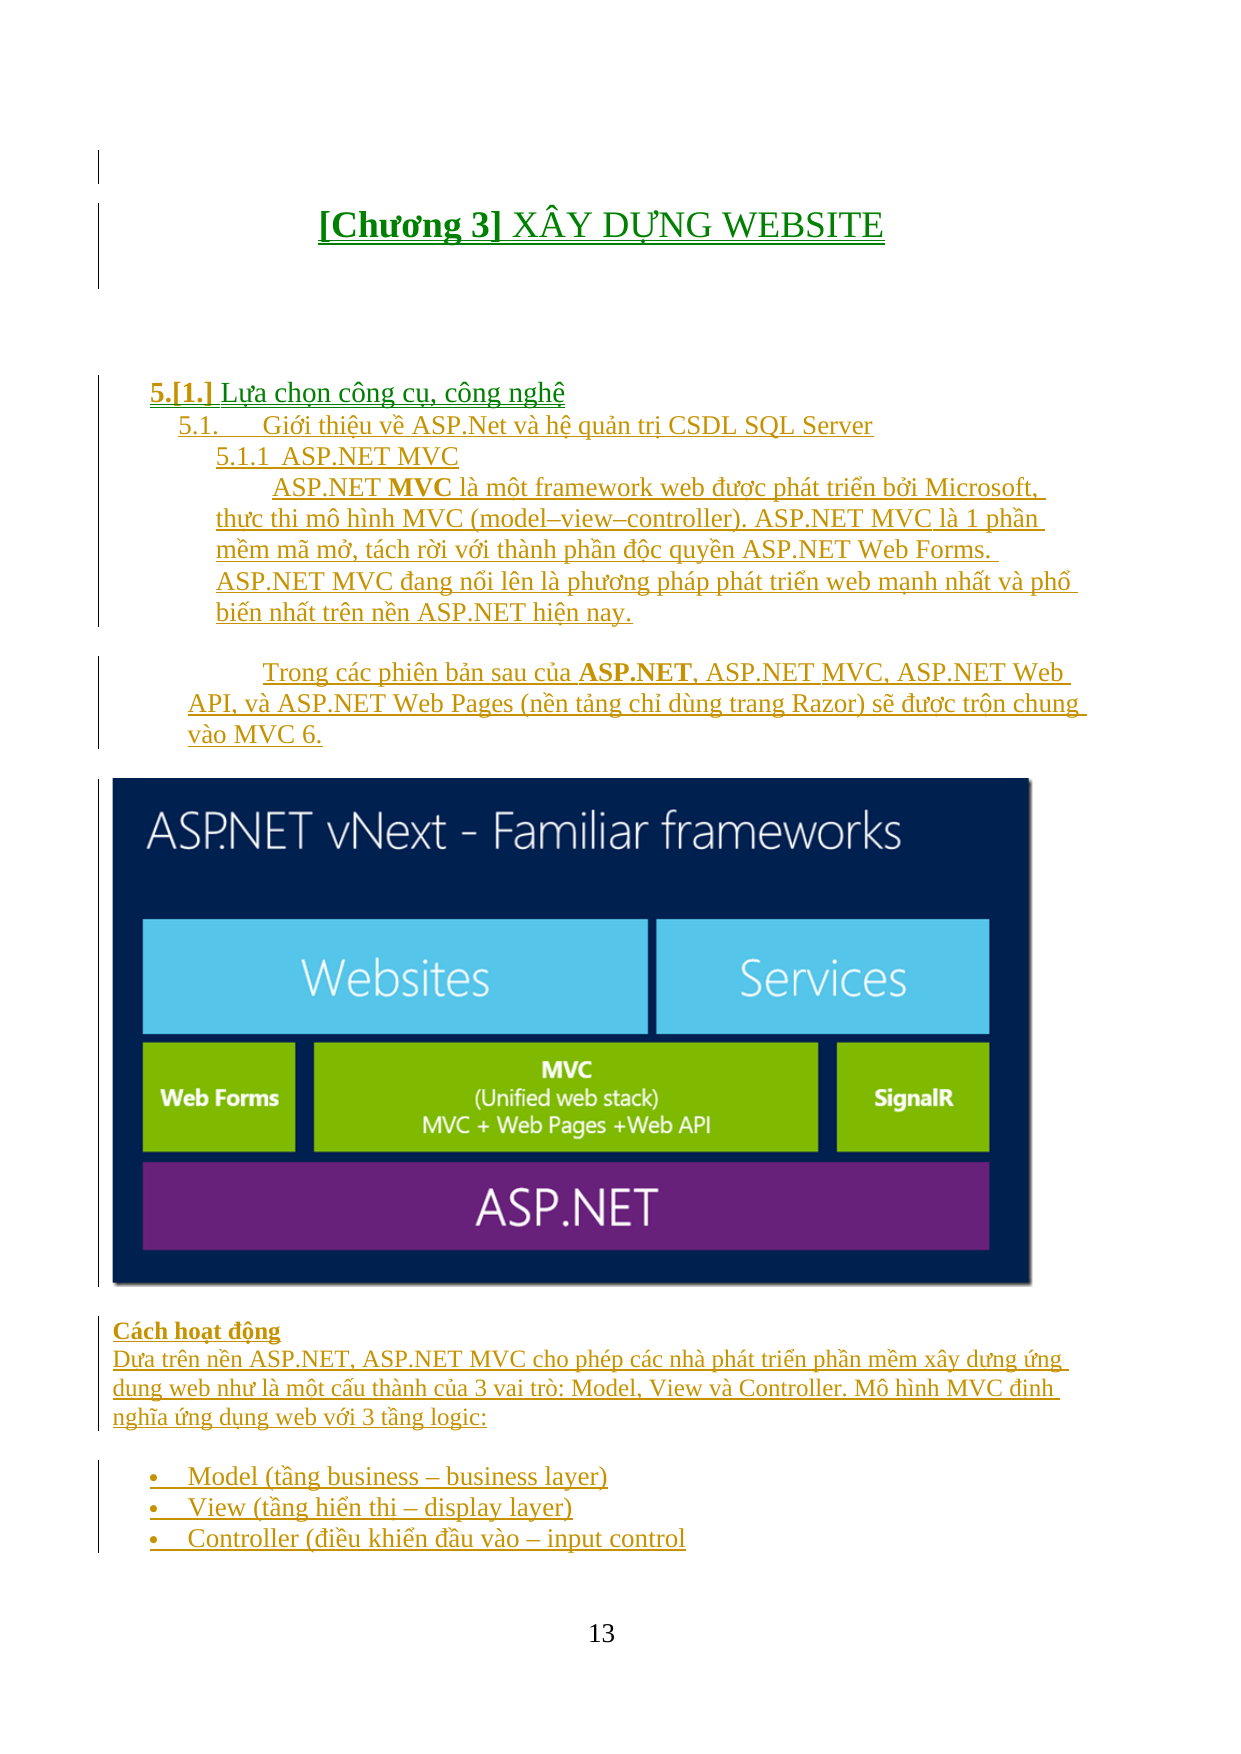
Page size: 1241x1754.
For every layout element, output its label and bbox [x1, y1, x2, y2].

picture [112, 778, 1033, 1287]
